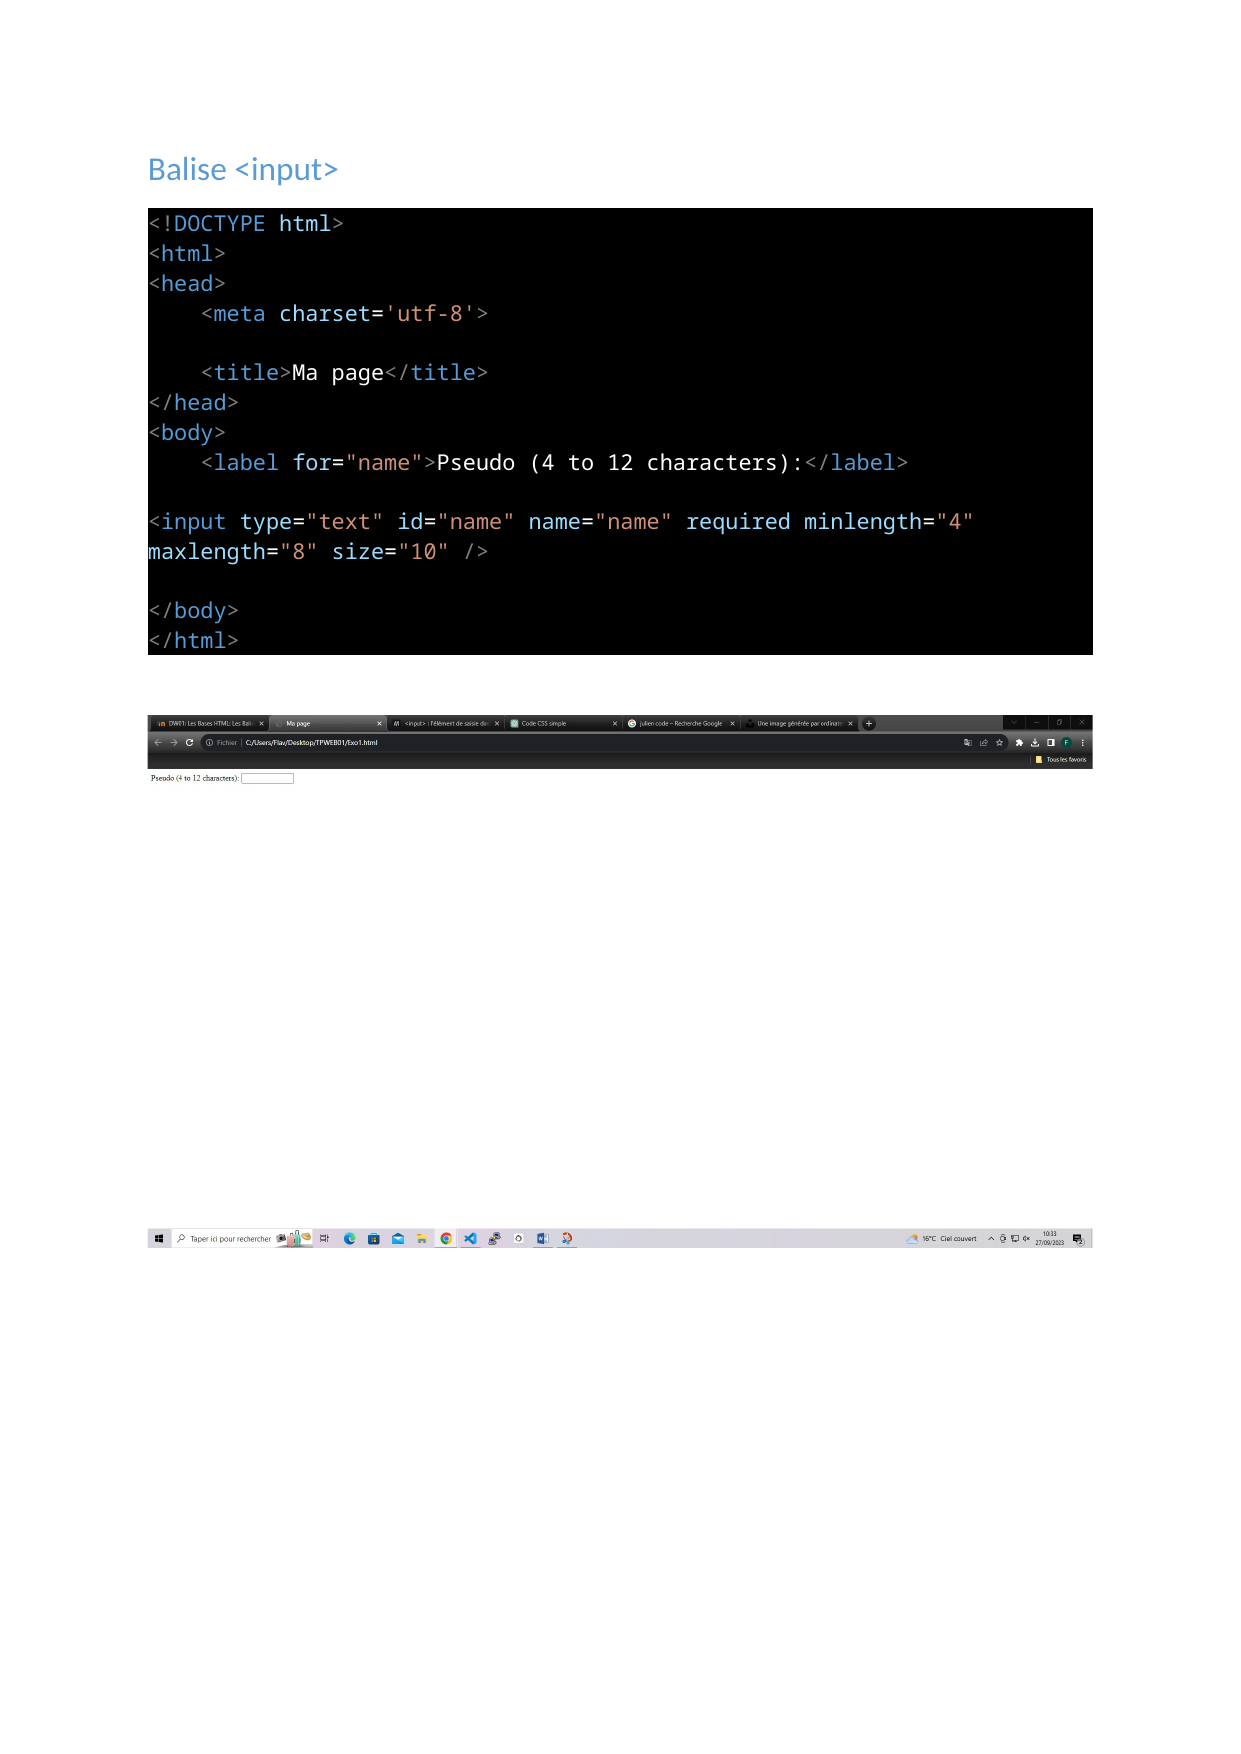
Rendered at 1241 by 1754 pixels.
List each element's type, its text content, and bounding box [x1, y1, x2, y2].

text <body> [148, 417, 1093, 447]
picture [147, 715, 1093, 1248]
text <!DOCTYPE html> [148, 208, 1093, 238]
text <title>Ma page</title> [148, 357, 1093, 387]
text <meta charset='utf-8'> [148, 298, 1093, 327]
text <head> [148, 268, 1093, 298]
text <html> [148, 238, 1093, 268]
text <input type="text" id="name" name="name" required minlength="4" maxlength="8" size="10" /> [148, 506, 1093, 566]
text Balise <input> [148, 148, 1093, 188]
text </body> [148, 596, 1093, 625]
text </html> [148, 625, 1093, 655]
text <label for="name">Pseudo (4 to 12 characters):</label> [148, 447, 1093, 476]
text </head> [148, 387, 1093, 417]
